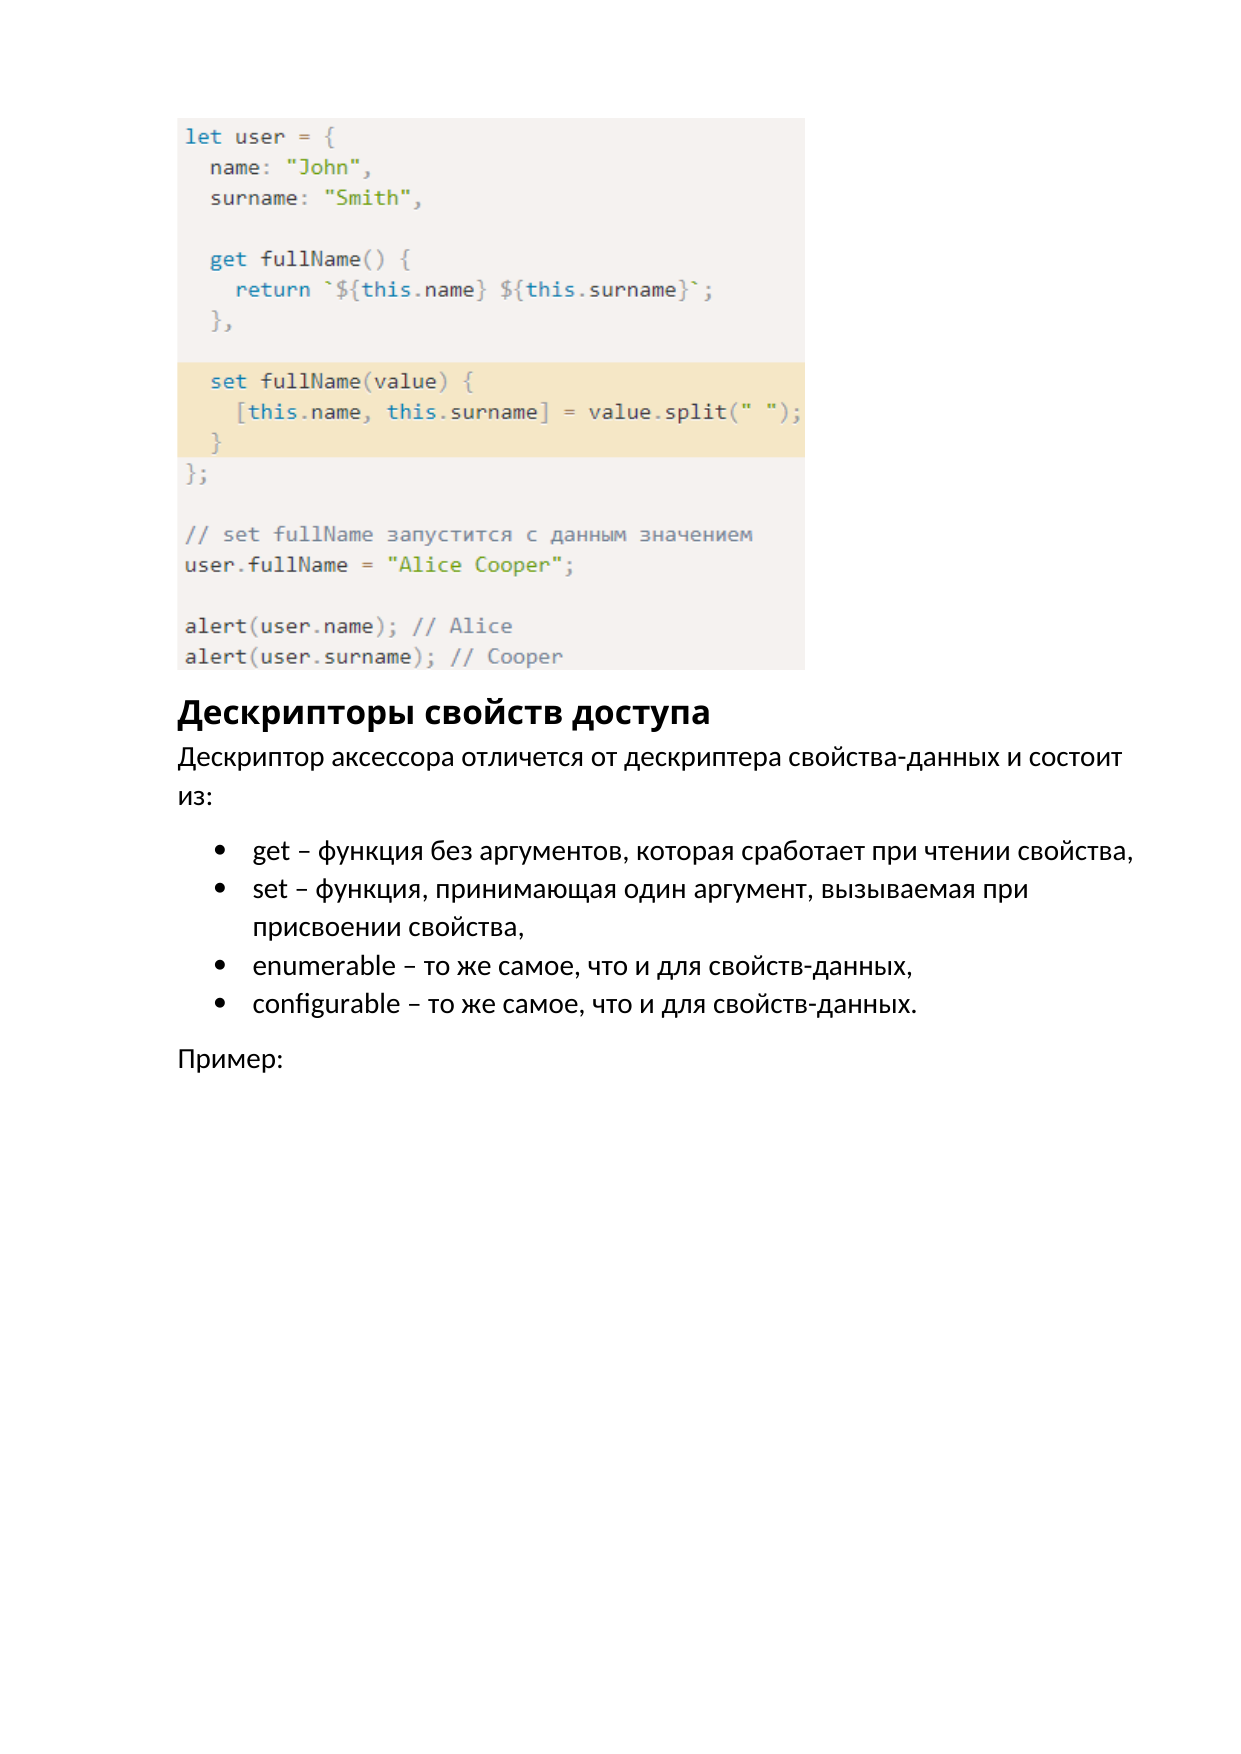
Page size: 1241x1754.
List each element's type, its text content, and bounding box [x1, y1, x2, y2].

text Дескриптор аксессора отличется от дескриптера свойства-данных и состоит из: [177, 738, 1152, 812]
list set – функция, принимающая один аргумент, вызываемая при присвоении свойства, [215, 870, 1152, 944]
list get – функция без аргументов, которая сработает при чтении свойства, [215, 832, 1152, 867]
text Пример: [177, 1041, 1152, 1076]
list enumerable – то же самое, что и для свойств-данных, [215, 947, 1152, 983]
subtitle Дескрипторы свойств доступа [177, 689, 1152, 734]
picture [177, 118, 805, 670]
list configurable – то же самое, что и для свойств-данных. [215, 985, 1152, 1021]
